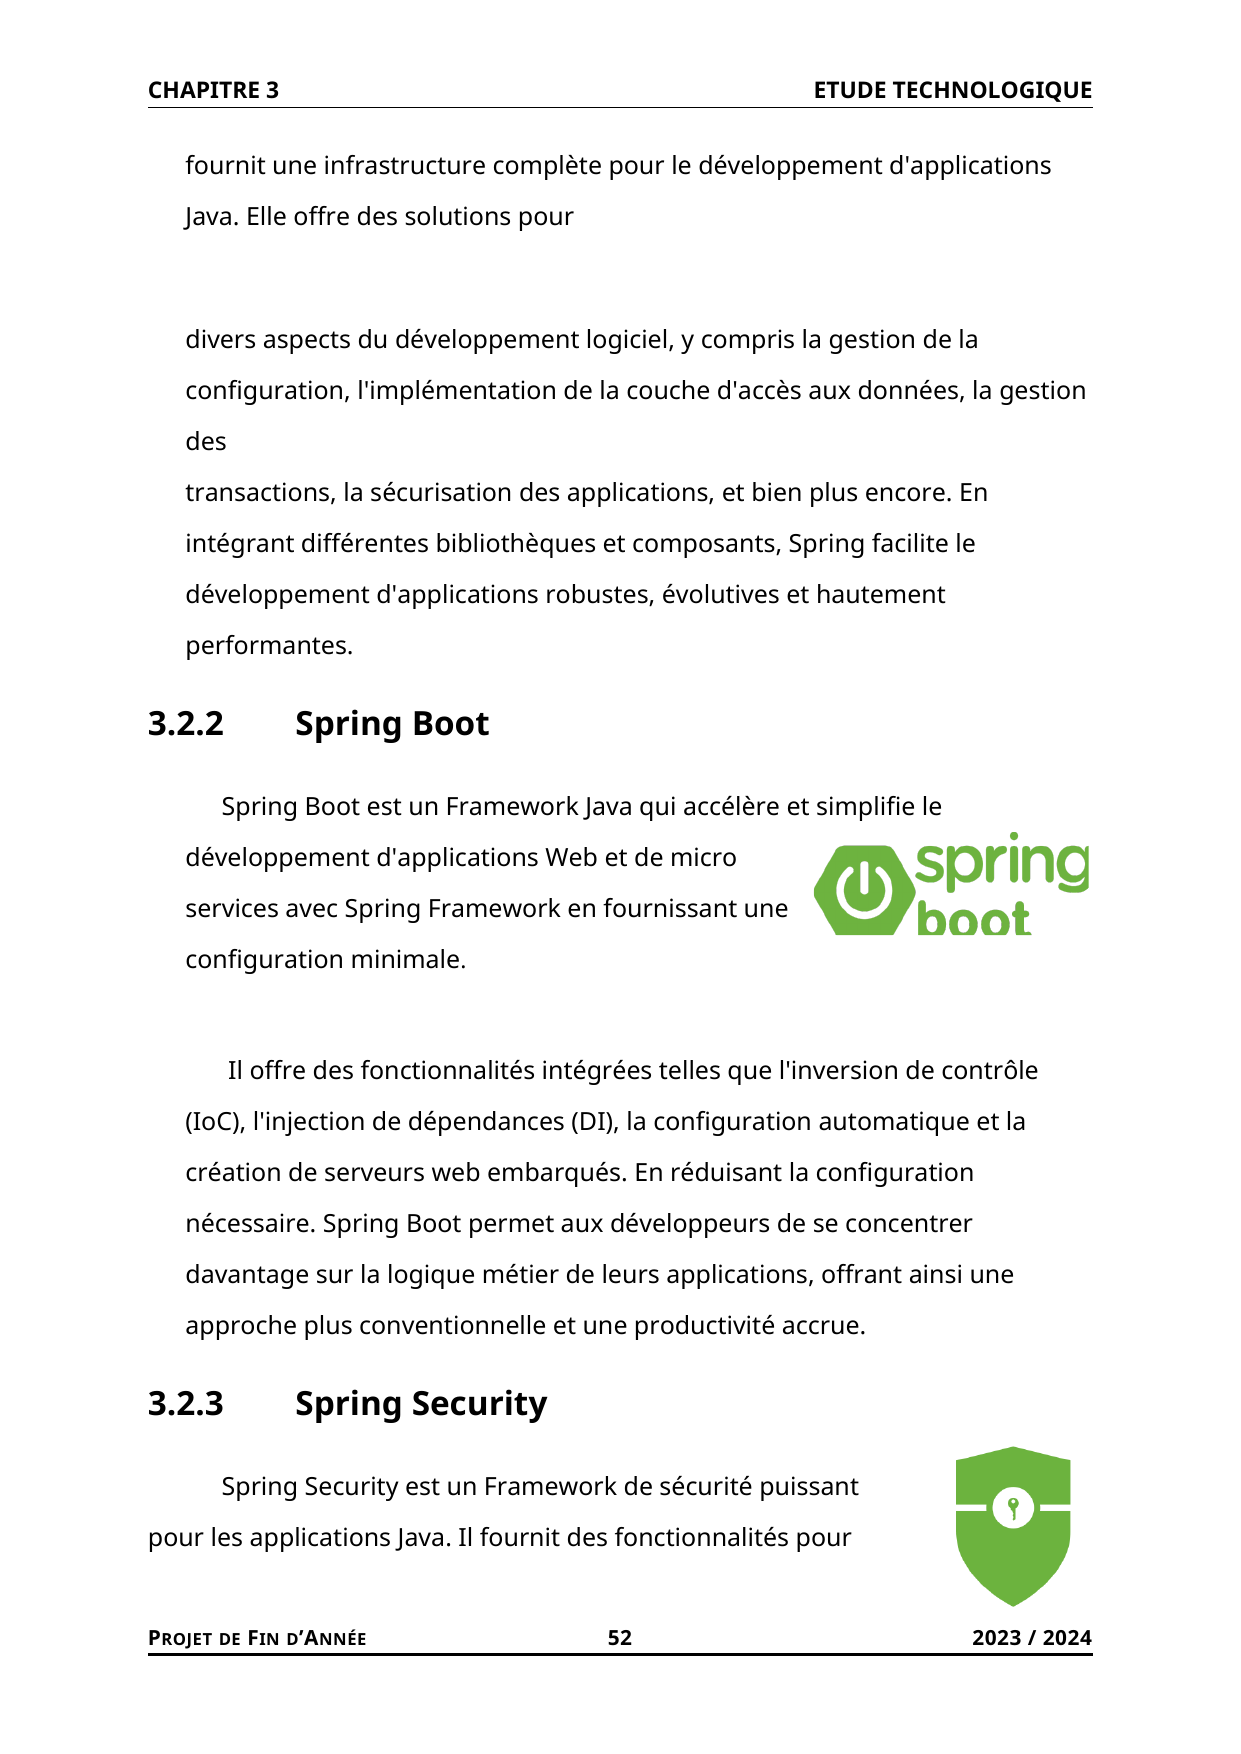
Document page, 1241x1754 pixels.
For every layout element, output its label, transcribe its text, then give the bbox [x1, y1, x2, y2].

list Spring Boot [148, 700, 1093, 745]
text Il offre des fonctionnalités intégrées telles que l'inversion de contrôle (IoC), l'injection de dépendances (DI), la configuration automatique et la création de serveurs web embarqués. En réduisant la configuration nécessaire. Spring Boot permet aux développeurs de se concentrer davantage sur la logique métier de leurs applications, offrant ainsi une approche plus conventionnelle et une productivité accrue. [185, 1053, 1093, 1342]
picture [813, 832, 1089, 936]
list Spring Security [148, 1380, 1093, 1425]
text divers aspects du développement logiciel, y compris la gestion de la configuration, l'implémentation de la couche d'accès aux données, la gestion des transactions, la sécurisation des applications, et bien plus encore. En intégrant différentes bibliothèques et composants, Spring facilite le développement d'applications robustes, évolutives et hautement performantes. [185, 271, 1093, 662]
text Spring Boot est un Framework Java qui accélère et simplifie le développement d'applications Web et de micro services avec Spring Framework en fournissant une configuration minimale. [185, 789, 1093, 1018]
picture [935, 1434, 1093, 1612]
